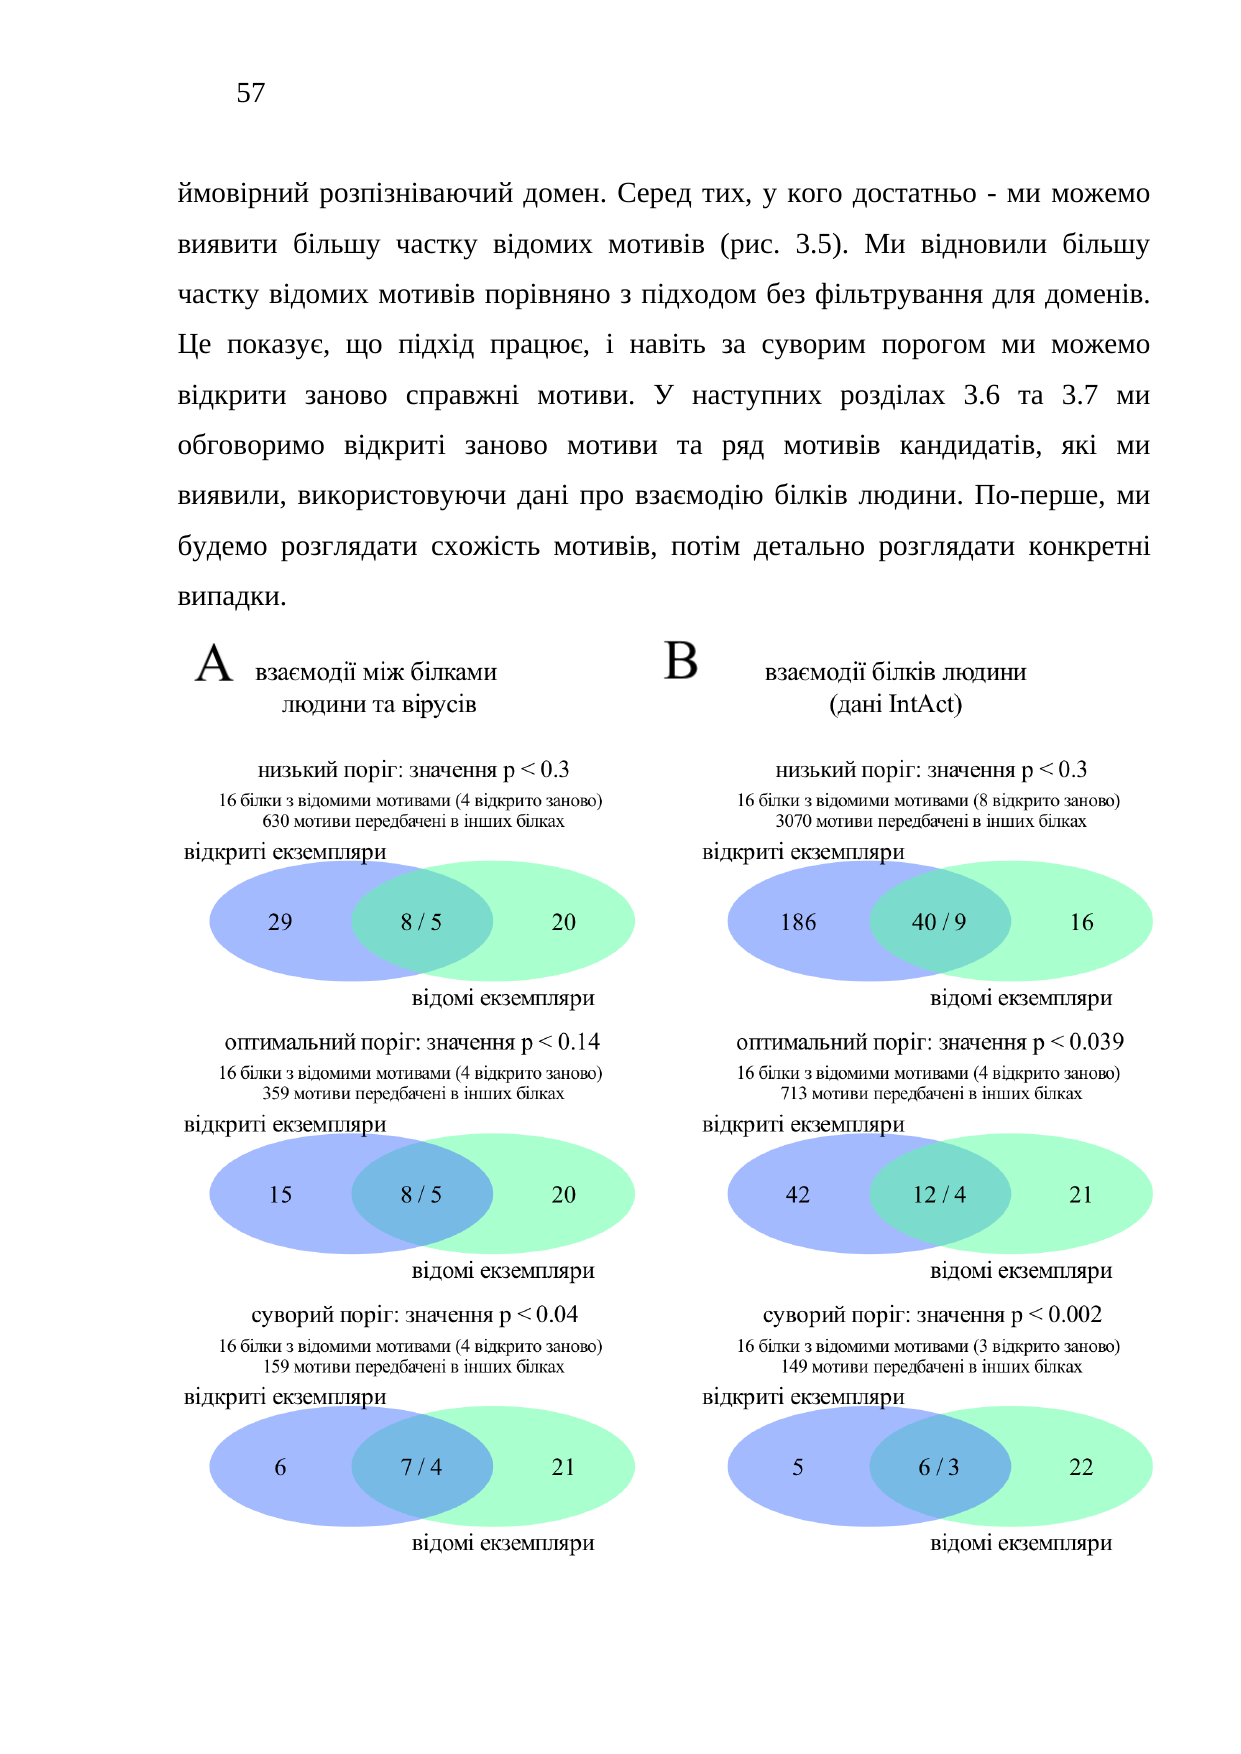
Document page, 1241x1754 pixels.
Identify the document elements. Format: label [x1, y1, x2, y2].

picture [177, 628, 1165, 1563]
text [177, 176, 1152, 612]
